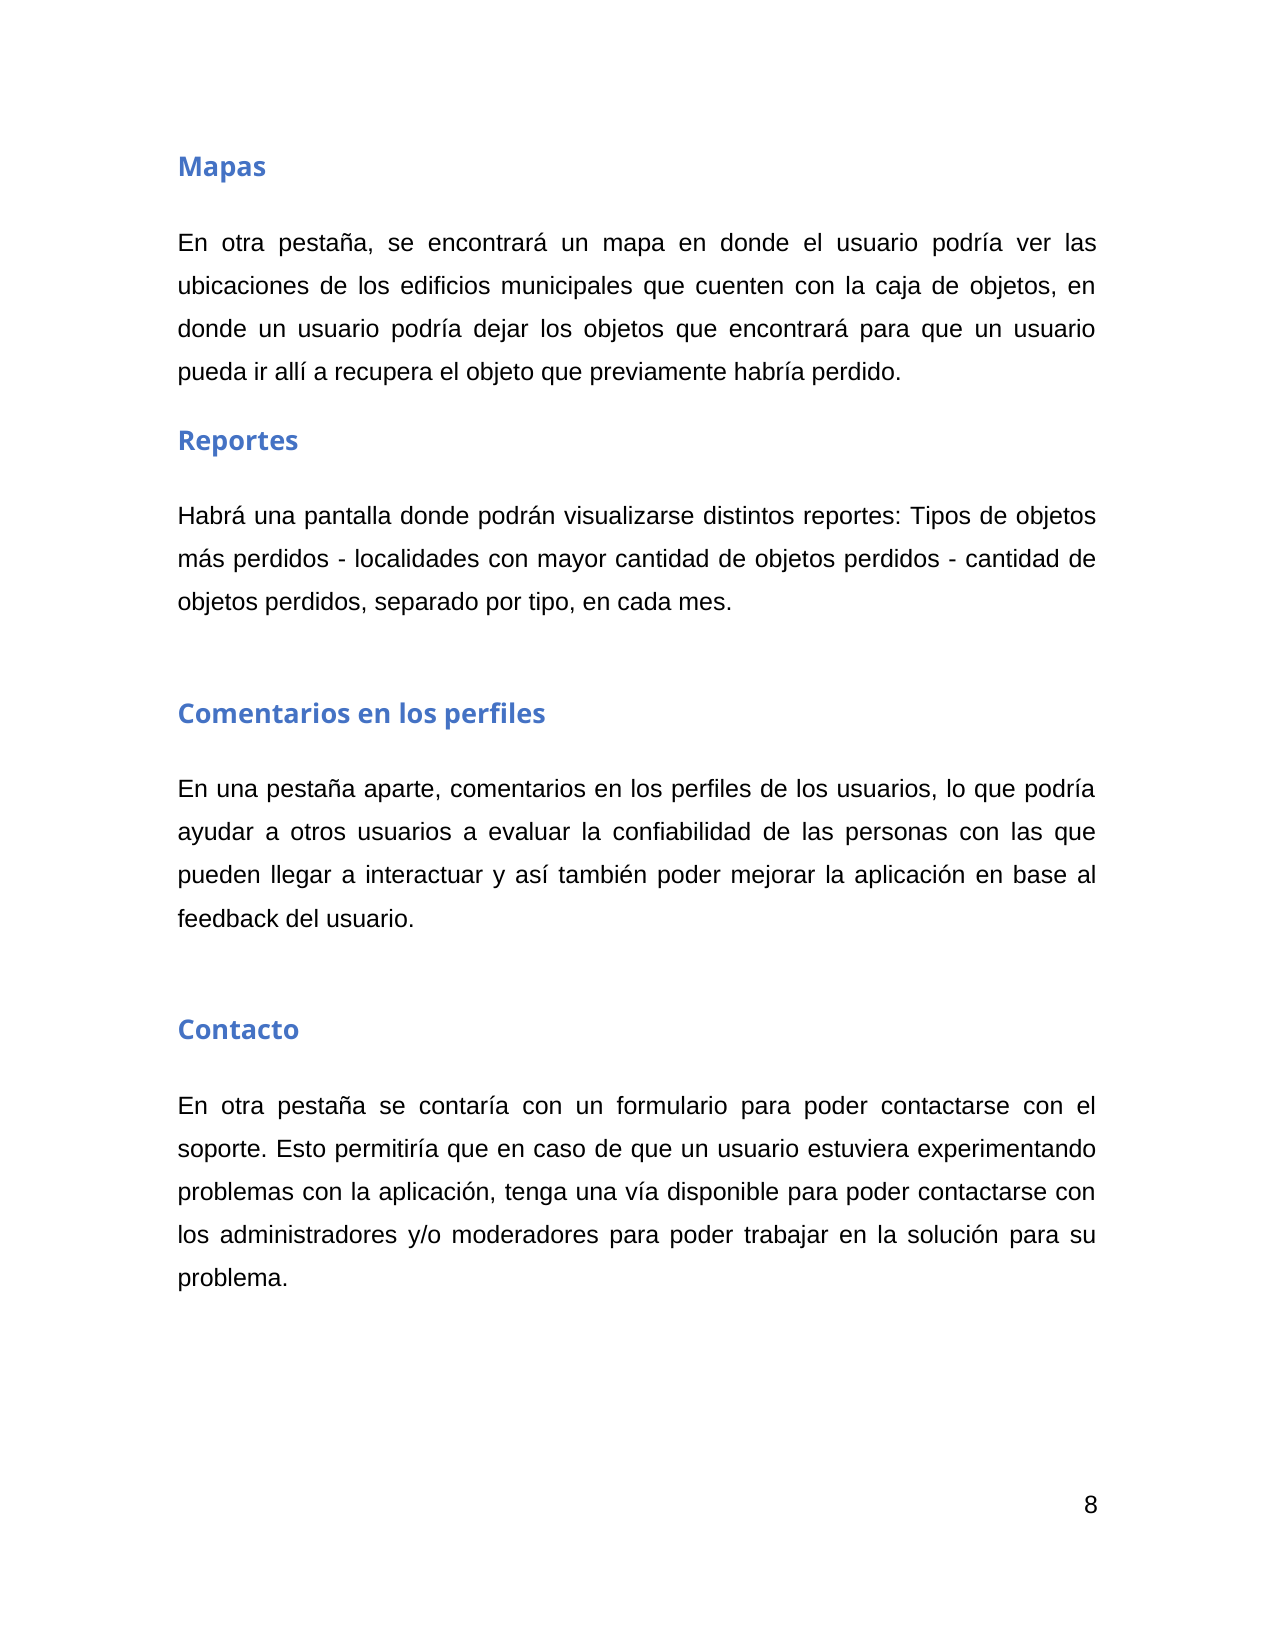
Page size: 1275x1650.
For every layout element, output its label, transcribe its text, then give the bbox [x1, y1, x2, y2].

subtitle Reportes [177, 421, 1098, 458]
text Habrá una pantalla donde podrán visualizarse distintos reportes: Tipos de objetos más perdidos - localidades con mayor cantidad de objetos perdidos - cantidad de objetos perdidos, separado por tipo, en cada mes. [177, 501, 1098, 616]
subtitle Mapas [177, 148, 1098, 184]
subtitle Contacto [177, 1011, 1098, 1048]
text En otra pestaña se contaría con un formulario para poder contactarse con el soporte. Esto permitiría que en caso de que un usuario estuviera experimentando problemas con la aplicación, tenga una vía disponible para poder contactarse con los administradores y/o moderadores para poder trabajar en la solución para su problema. [177, 1091, 1098, 1335]
subtitle Comentarios en los perfiles [177, 694, 1098, 731]
text En una pestaña aparte, comentarios en los perfiles de los usuarios, lo que podría ayudar a otros usuarios a evaluar la confiabilidad de las personas con las que pueden llegar a interactuar y así también poder mejorar la aplicación en base al feedback del usuario. [177, 774, 1098, 932]
text En otra pestaña, se encontrará un mapa en donde el usuario podría ver las ubicaciones de los edificios municipales que cuenten con la caja de objetos, en donde un usuario podría dejar los objetos que encontrará para que un usuario pueda ir allí a recupera el objeto que previamente habría perdido. [177, 228, 1098, 386]
